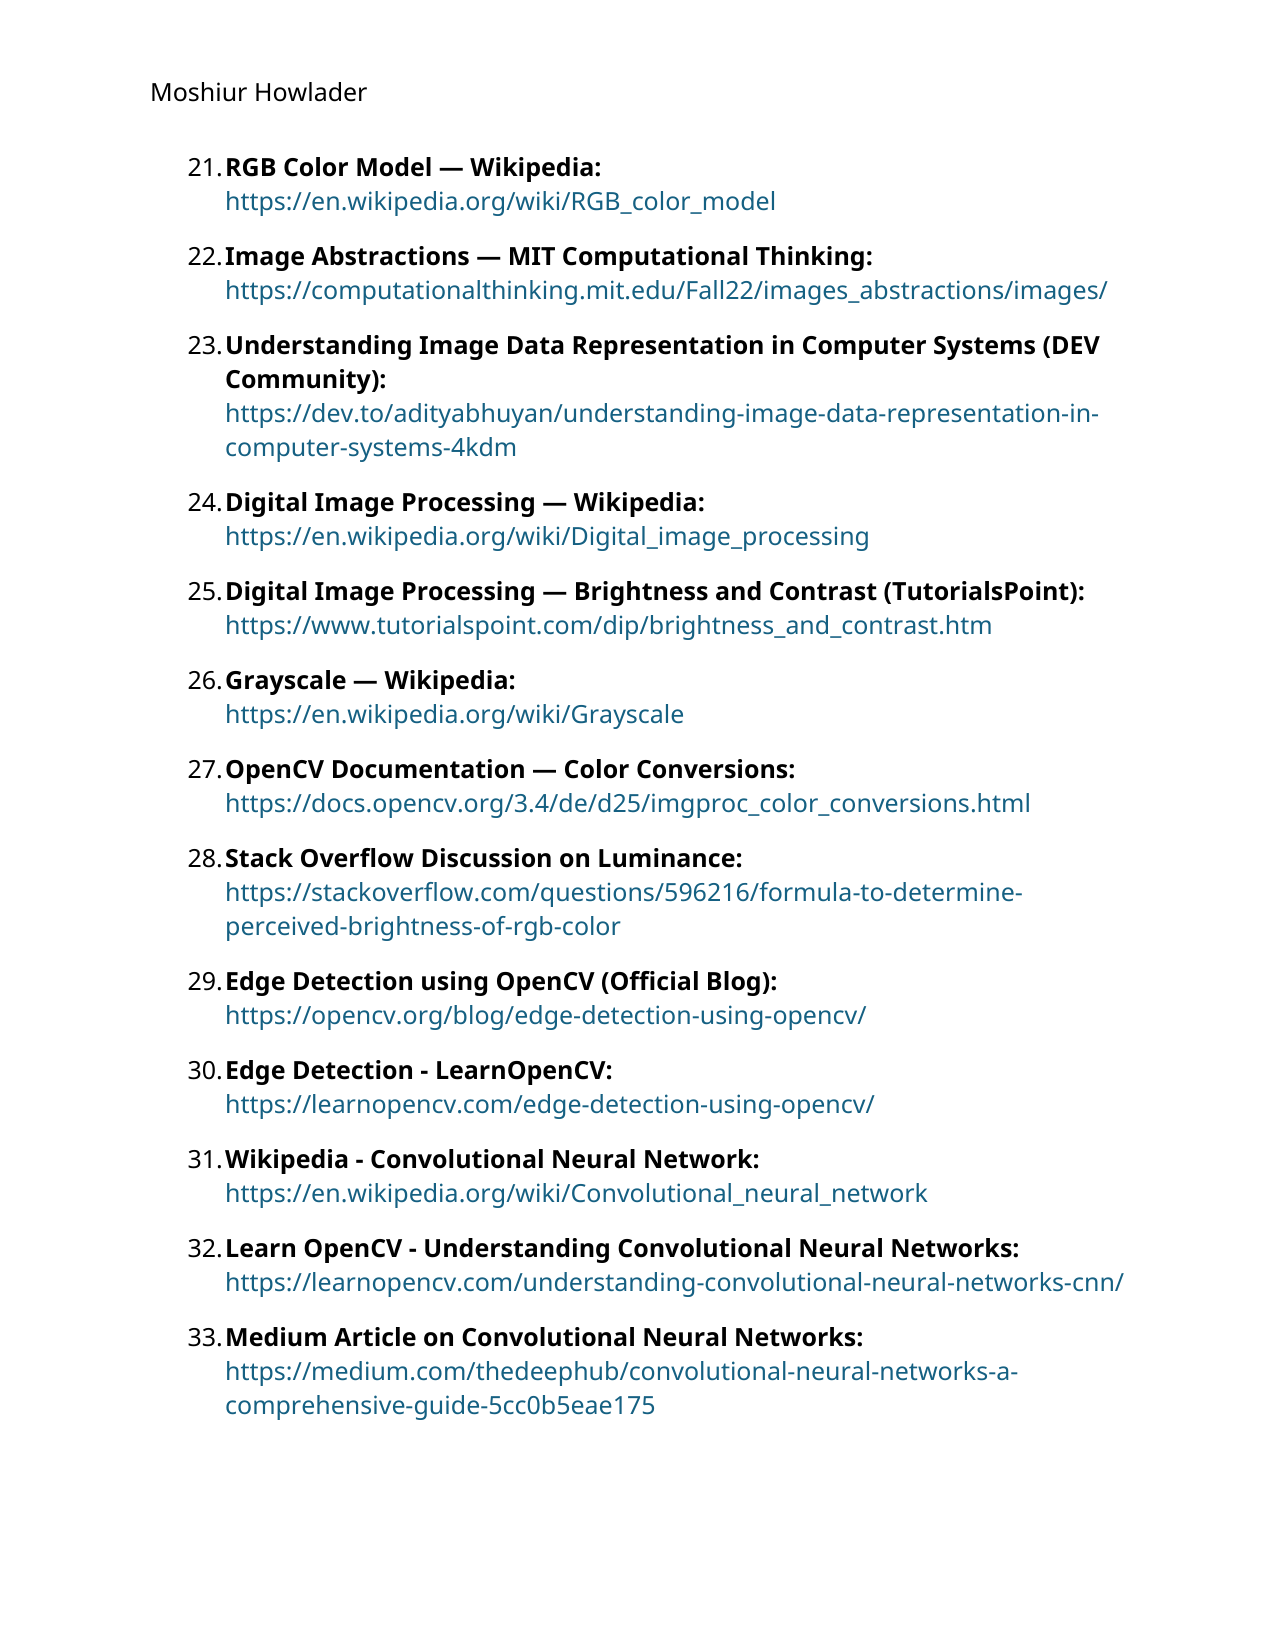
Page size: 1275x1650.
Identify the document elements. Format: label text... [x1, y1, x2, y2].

list Medium Article on Convolutional Neural Networks: https://medium.com/thedeephub/convolutional-neural-networks-a-comprehensive-guide-5cc0b5eae175 [187, 1320, 1125, 1422]
list Learn OpenCV - Understanding Convolutional Neural Networks: https://learnopencv.com/understanding-convolutional-neural-networks-cnn/ [187, 1231, 1125, 1299]
list Wikipedia - Convolutional Neural Network: https://en.wikipedia.org/wiki/Convolutional_neural_network [187, 1142, 1125, 1210]
list Edge Detection using OpenCV (Official Blog): https://opencv.org/blog/edge-detection-using-opencv/ [187, 964, 1125, 1032]
list Digital Image Processing — Wikipedia: https://en.wikipedia.org/wiki/Digital_image_processing [187, 485, 1125, 553]
list Edge Detection - LearnOpenCV: https://learnopencv.com/edge-detection-using-opencv/ [187, 1053, 1125, 1121]
list Stack Overflow Discussion on Luminance: https://stackoverflow.com/questions/596216/formula-to-determine-perceived-brightness-of-rgb-color [187, 841, 1125, 943]
list OpenCV Documentation — Color Conversions: https://docs.opencv.org/3.4/de/d25/imgproc_color_conversions.html [187, 752, 1125, 820]
list Understanding Image Data Representation in Computer Systems (DEV Community): https://dev.to/adityabhuyan/understanding-image-data-representation-in-computer-systems-4kdm [187, 328, 1125, 464]
list Digital Image Processing — Brightness and Contrast (TutorialsPoint): https://www.tutorialspoint.com/dip/brightness_and_contrast.htm [187, 574, 1125, 642]
list Image Abstractions — MIT Computational Thinking: https://computationalthinking.mit.edu/Fall22/images_abstractions/images/ [187, 239, 1125, 307]
list Grayscale — Wikipedia: https://en.wikipedia.org/wiki/Grayscale [187, 663, 1125, 731]
list RGB Color Model — Wikipedia: https://en.wikipedia.org/wiki/RGB_color_model [187, 150, 1125, 218]
